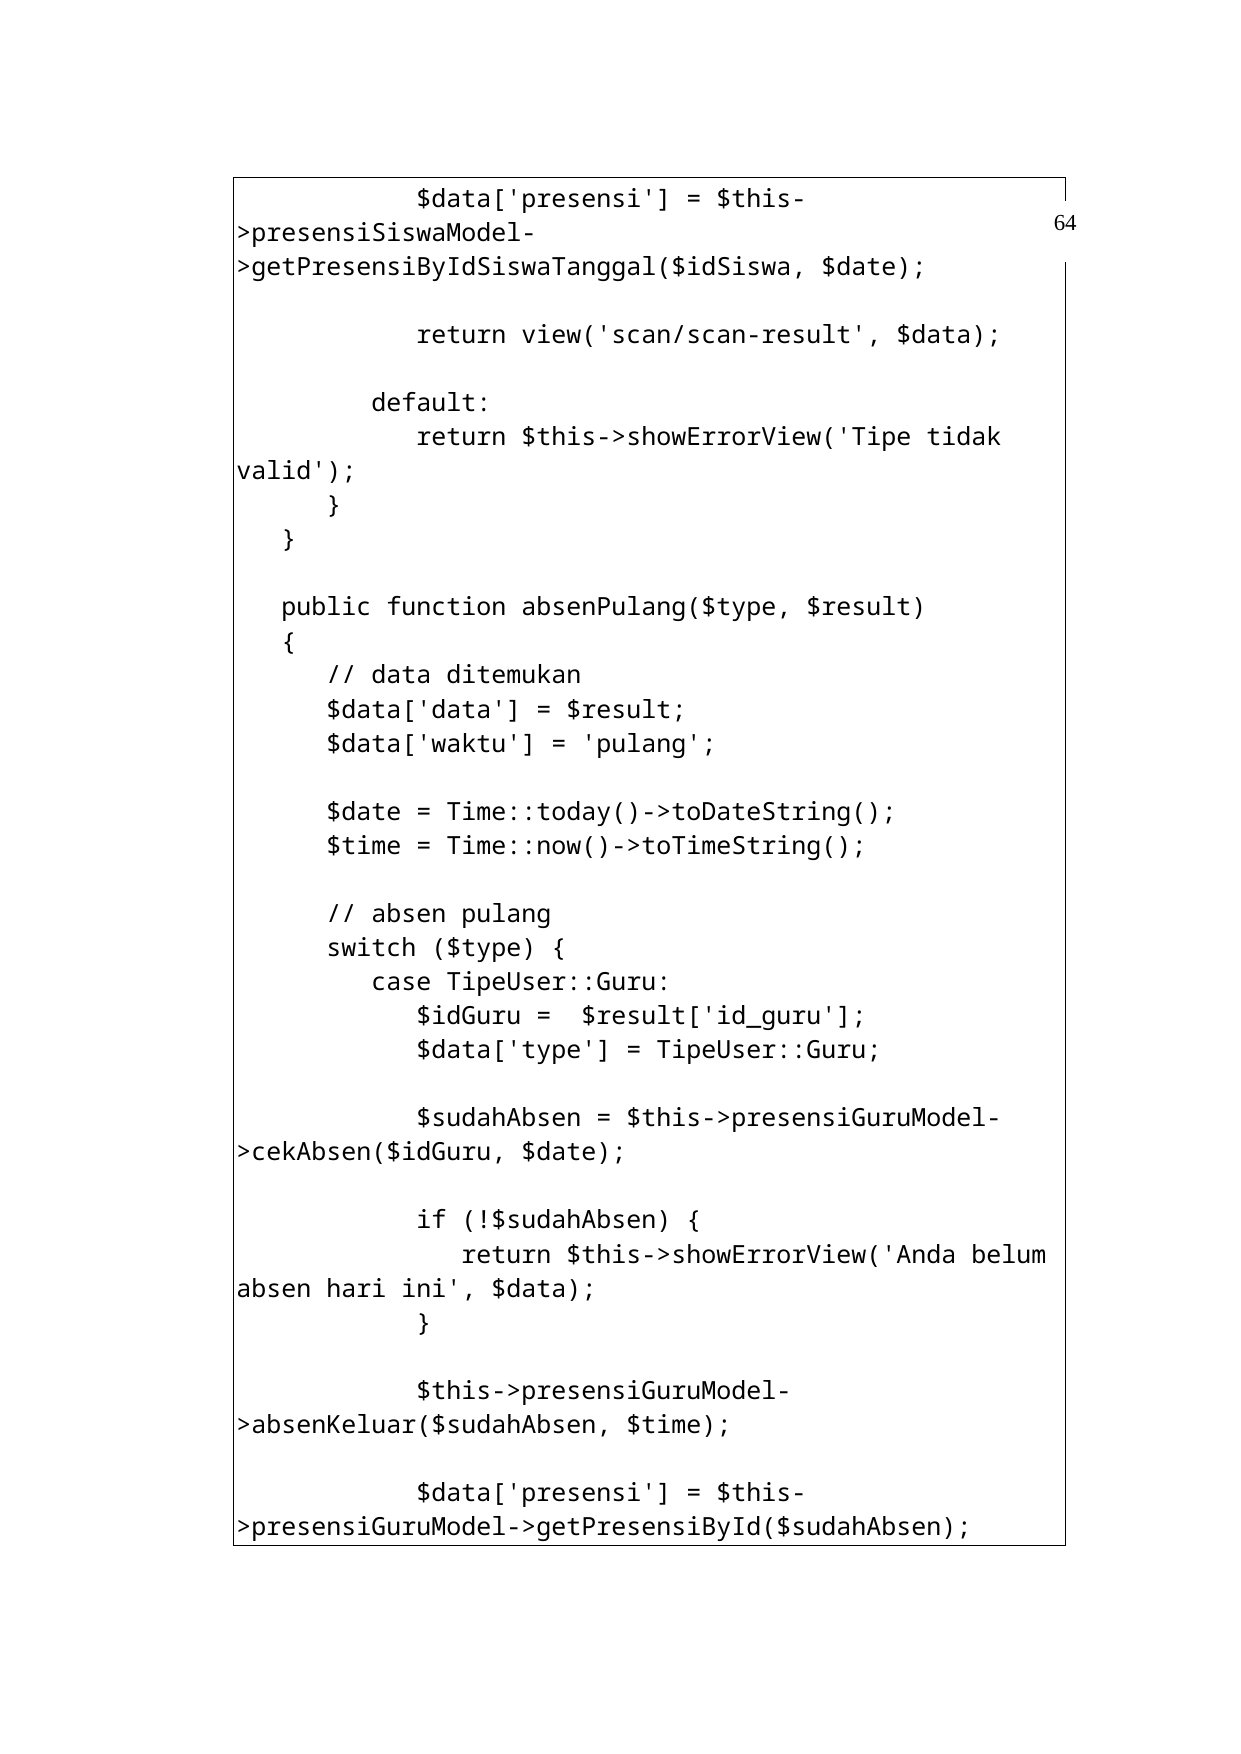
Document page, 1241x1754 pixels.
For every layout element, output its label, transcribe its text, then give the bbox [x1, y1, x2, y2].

text $data['waktu'] = 'pulang'; [236, 725, 1063, 759]
text case TipeUser::Guru: [236, 964, 1063, 998]
text $date = Time::today()->toDateString(); [236, 793, 1063, 827]
text } [236, 1304, 1063, 1338]
text $data['type'] = TipeUser::Guru; [236, 1032, 1063, 1066]
text // data ditemukan [236, 657, 1063, 691]
text $data['presensi'] = $this->presensiSiswaModel->getPresensiByIdSiswaTanggal($idSiswa, $date); [234, 178, 1065, 282]
text $time = Time::now()->toTimeString(); [236, 827, 1063, 862]
text $data['presensi'] = $this->presensiGuruModel->getPresensiById($sudahAbsen); [234, 1472, 1065, 1545]
text // absen pulang [236, 896, 1063, 930]
text return view('scan/scan-result', $data); [236, 317, 1063, 351]
text public function absenPulang($type, $result) [236, 589, 1063, 623]
text return $this->showErrorView('Anda belum absen hari ini', $data); [236, 1236, 1063, 1304]
text default: [236, 385, 1063, 419]
text } [236, 521, 1063, 555]
text $sudahAbsen = $this->presensiGuruModel->cekAbsen($idGuru, $date); [236, 1100, 1063, 1168]
text $idGuru = $result['id_guru']; [236, 998, 1063, 1032]
text { [236, 623, 1063, 657]
text $this->presensiGuruModel->absenKeluar($sudahAbsen, $time); [236, 1372, 1063, 1441]
text } [236, 487, 1063, 521]
text $data['data'] = $result; [236, 691, 1063, 725]
text if (!$sudahAbsen) { [236, 1202, 1063, 1236]
text return $this->showErrorView('Tipe tidak valid'); [236, 419, 1063, 487]
text switch ($type) { [236, 930, 1063, 964]
